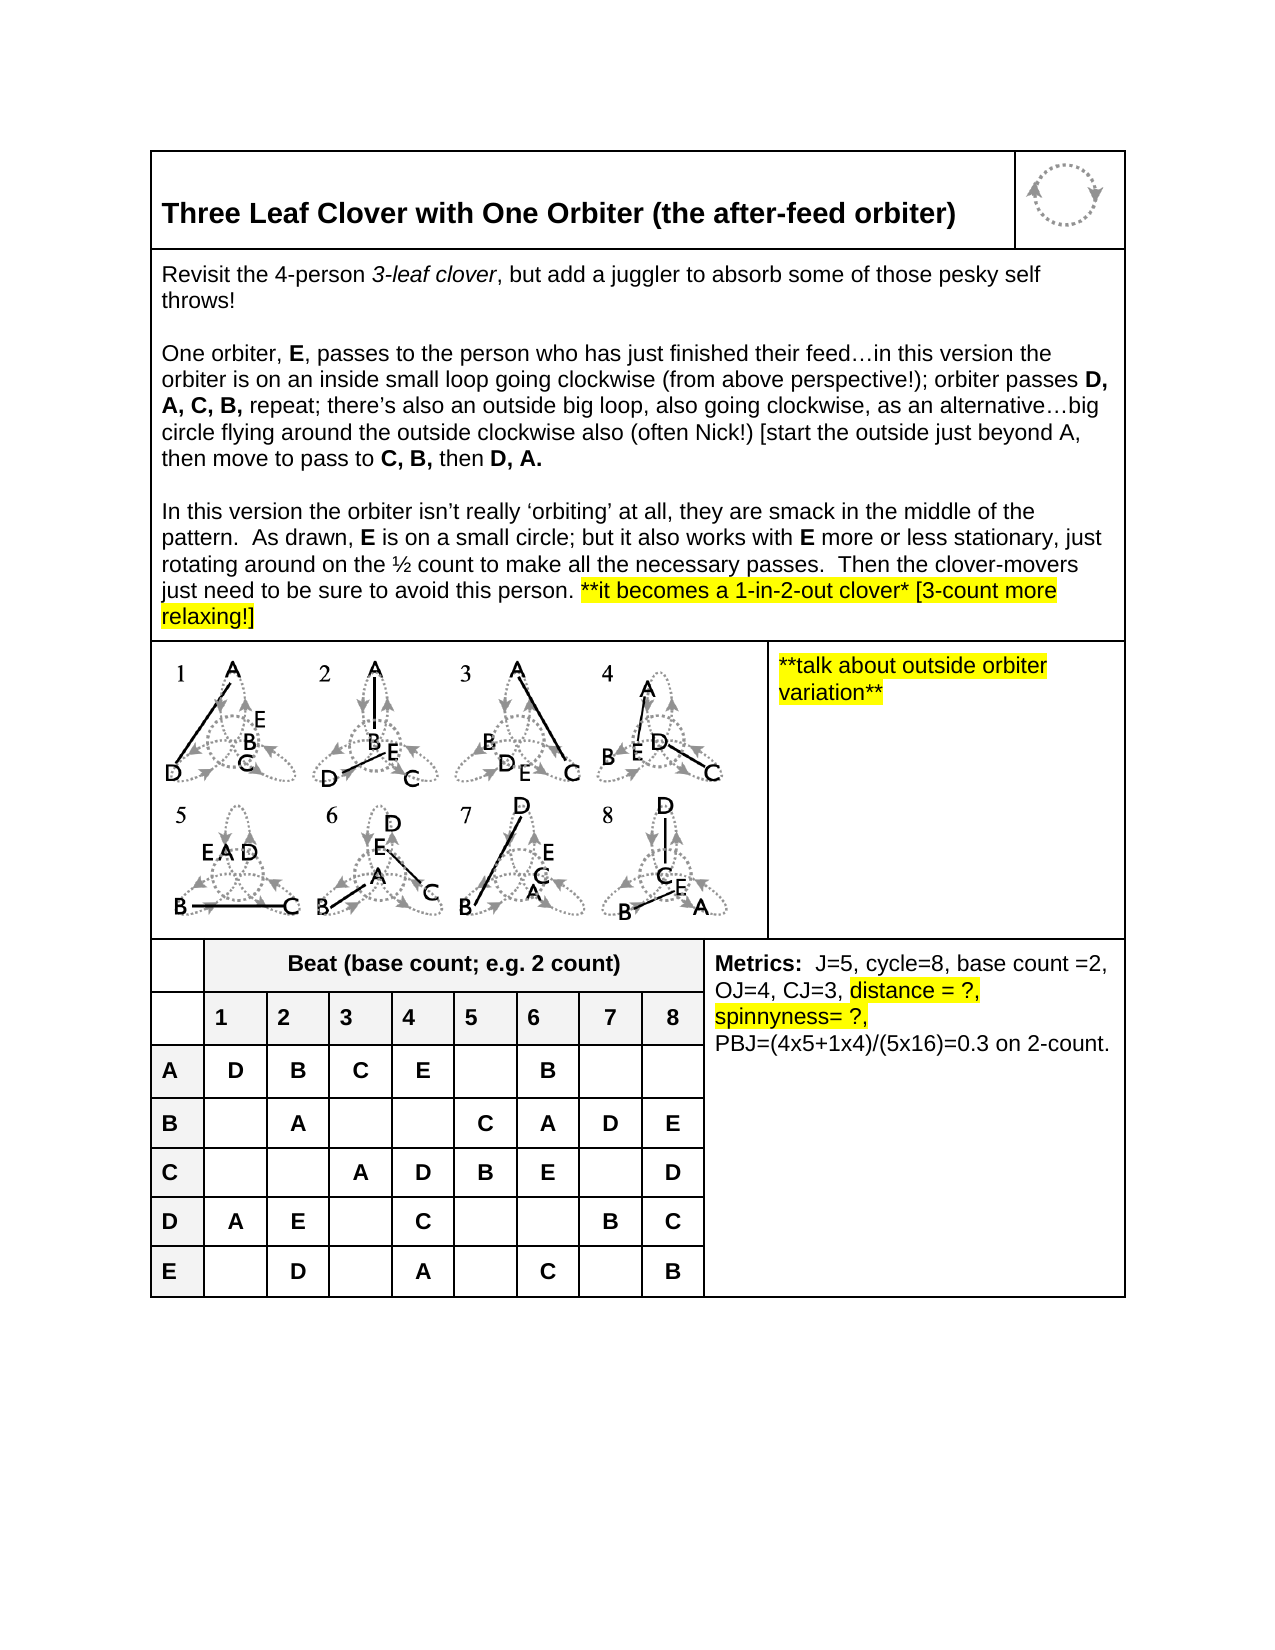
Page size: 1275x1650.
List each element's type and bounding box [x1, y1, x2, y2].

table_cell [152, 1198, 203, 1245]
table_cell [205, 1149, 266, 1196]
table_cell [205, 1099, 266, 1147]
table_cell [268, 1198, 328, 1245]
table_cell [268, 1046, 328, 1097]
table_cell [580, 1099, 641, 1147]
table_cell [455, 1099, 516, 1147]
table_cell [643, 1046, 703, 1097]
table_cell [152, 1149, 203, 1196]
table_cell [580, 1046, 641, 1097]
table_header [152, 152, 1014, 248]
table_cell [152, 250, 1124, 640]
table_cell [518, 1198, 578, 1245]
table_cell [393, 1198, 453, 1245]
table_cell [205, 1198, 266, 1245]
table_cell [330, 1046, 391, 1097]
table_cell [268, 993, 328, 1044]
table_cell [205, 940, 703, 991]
picture [1025, 162, 1104, 227]
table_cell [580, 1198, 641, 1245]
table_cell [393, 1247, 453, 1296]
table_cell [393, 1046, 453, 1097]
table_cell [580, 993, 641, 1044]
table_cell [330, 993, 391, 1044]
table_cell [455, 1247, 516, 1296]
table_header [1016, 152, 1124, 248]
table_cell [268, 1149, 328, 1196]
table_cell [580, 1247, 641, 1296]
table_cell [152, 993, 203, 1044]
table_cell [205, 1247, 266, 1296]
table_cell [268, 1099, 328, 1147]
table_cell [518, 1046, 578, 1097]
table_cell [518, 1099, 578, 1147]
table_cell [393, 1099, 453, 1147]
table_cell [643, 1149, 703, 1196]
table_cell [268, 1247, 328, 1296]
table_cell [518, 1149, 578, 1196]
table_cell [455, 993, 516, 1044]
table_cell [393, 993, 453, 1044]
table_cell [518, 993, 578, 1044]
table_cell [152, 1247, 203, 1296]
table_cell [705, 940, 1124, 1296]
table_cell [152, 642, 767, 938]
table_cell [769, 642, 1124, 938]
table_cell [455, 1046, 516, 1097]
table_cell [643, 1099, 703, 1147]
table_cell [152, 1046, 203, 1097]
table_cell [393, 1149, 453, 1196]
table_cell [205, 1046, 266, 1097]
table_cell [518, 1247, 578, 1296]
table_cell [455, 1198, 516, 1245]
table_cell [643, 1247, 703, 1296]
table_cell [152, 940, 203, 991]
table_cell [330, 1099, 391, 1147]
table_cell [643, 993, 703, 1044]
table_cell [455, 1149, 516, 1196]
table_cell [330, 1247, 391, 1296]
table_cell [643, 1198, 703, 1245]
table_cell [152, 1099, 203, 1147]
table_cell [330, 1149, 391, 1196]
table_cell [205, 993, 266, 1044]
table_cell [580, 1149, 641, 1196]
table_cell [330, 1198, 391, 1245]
picture [161, 652, 734, 928]
